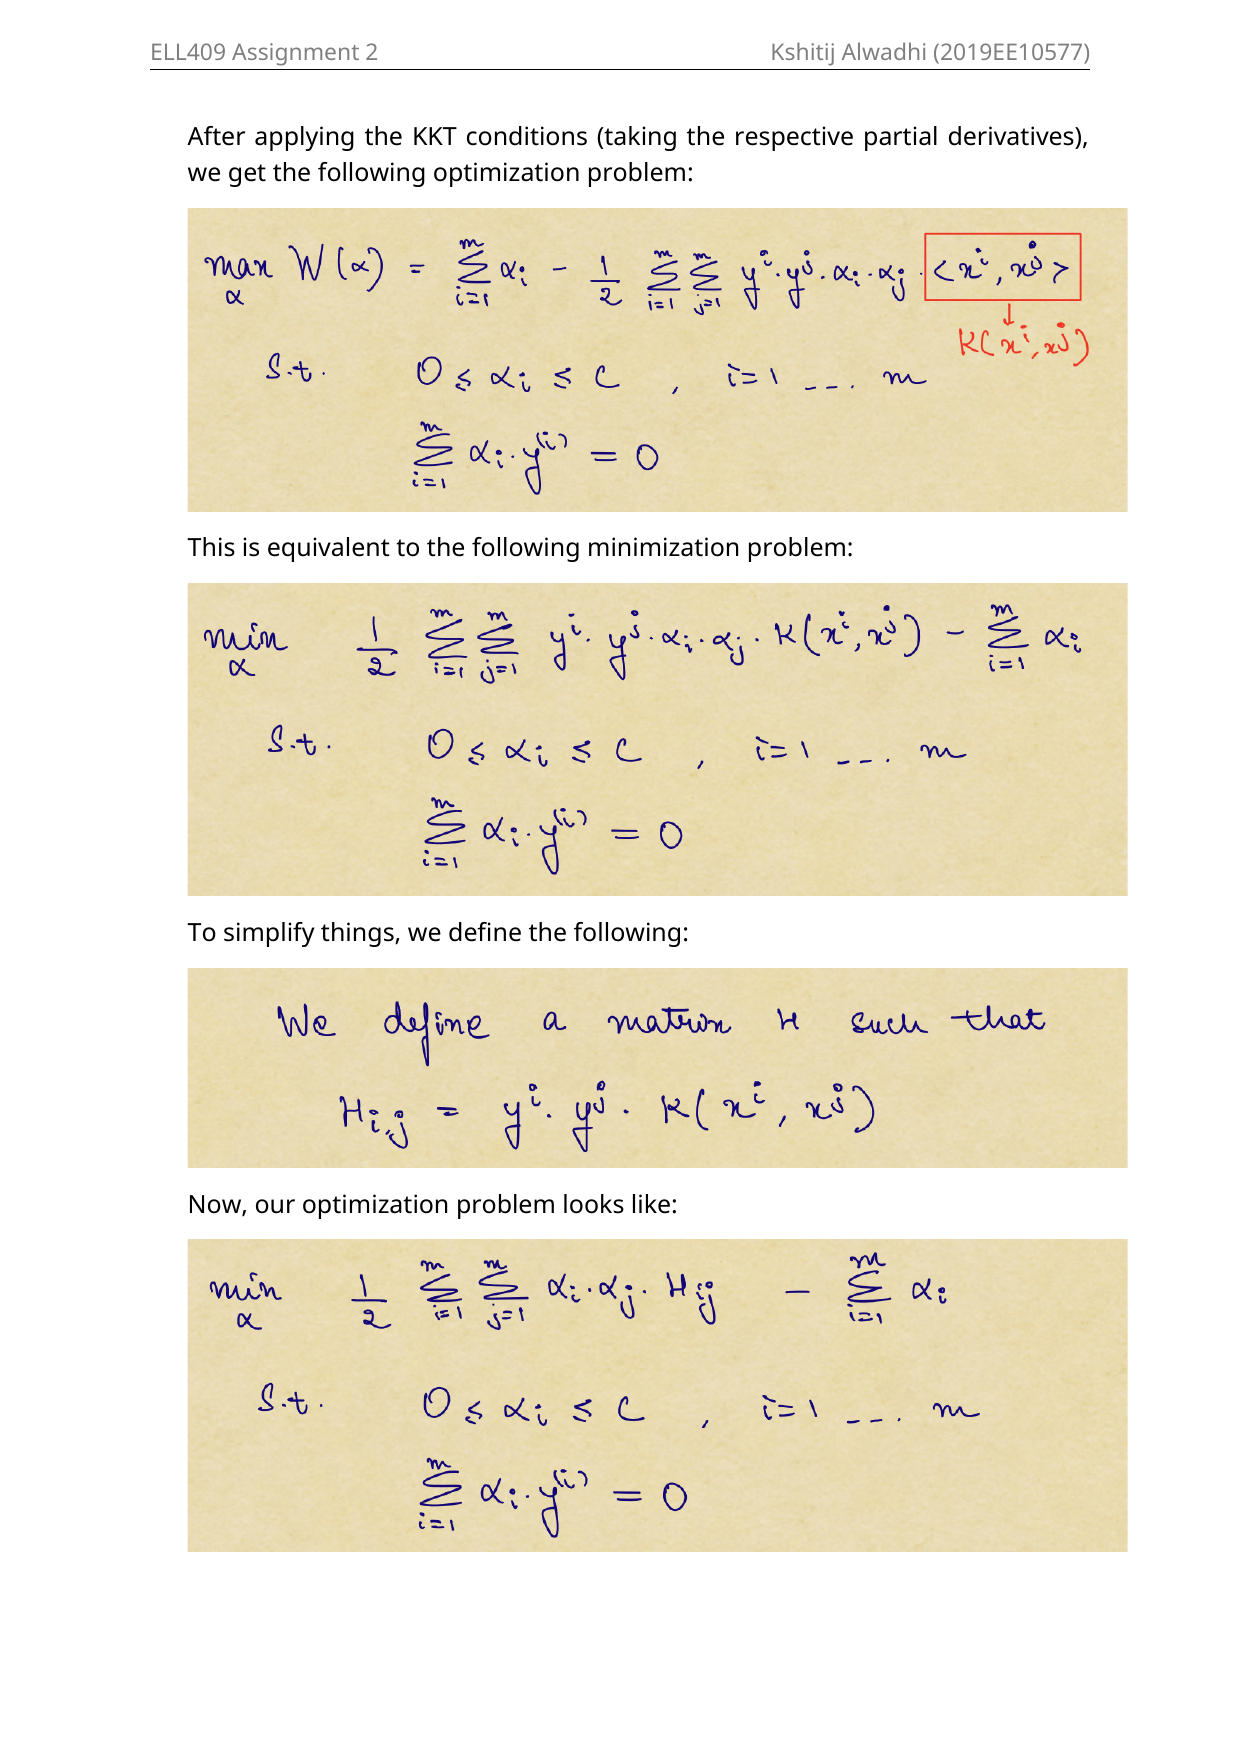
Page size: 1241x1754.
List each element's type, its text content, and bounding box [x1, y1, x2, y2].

text After applying the KKT conditions (taking the respective partial derivatives), we get the following optimization problem: [187, 118, 1090, 189]
picture [187, 583, 1128, 896]
picture [187, 208, 1128, 512]
picture [187, 1239, 1128, 1552]
text To simplify things, we define the following: [187, 915, 1090, 949]
text Now, our optimization problem looks like: [187, 1186, 1090, 1220]
text This is equivalent to the following minimization problem: [187, 530, 1090, 564]
picture [187, 968, 1128, 1168]
